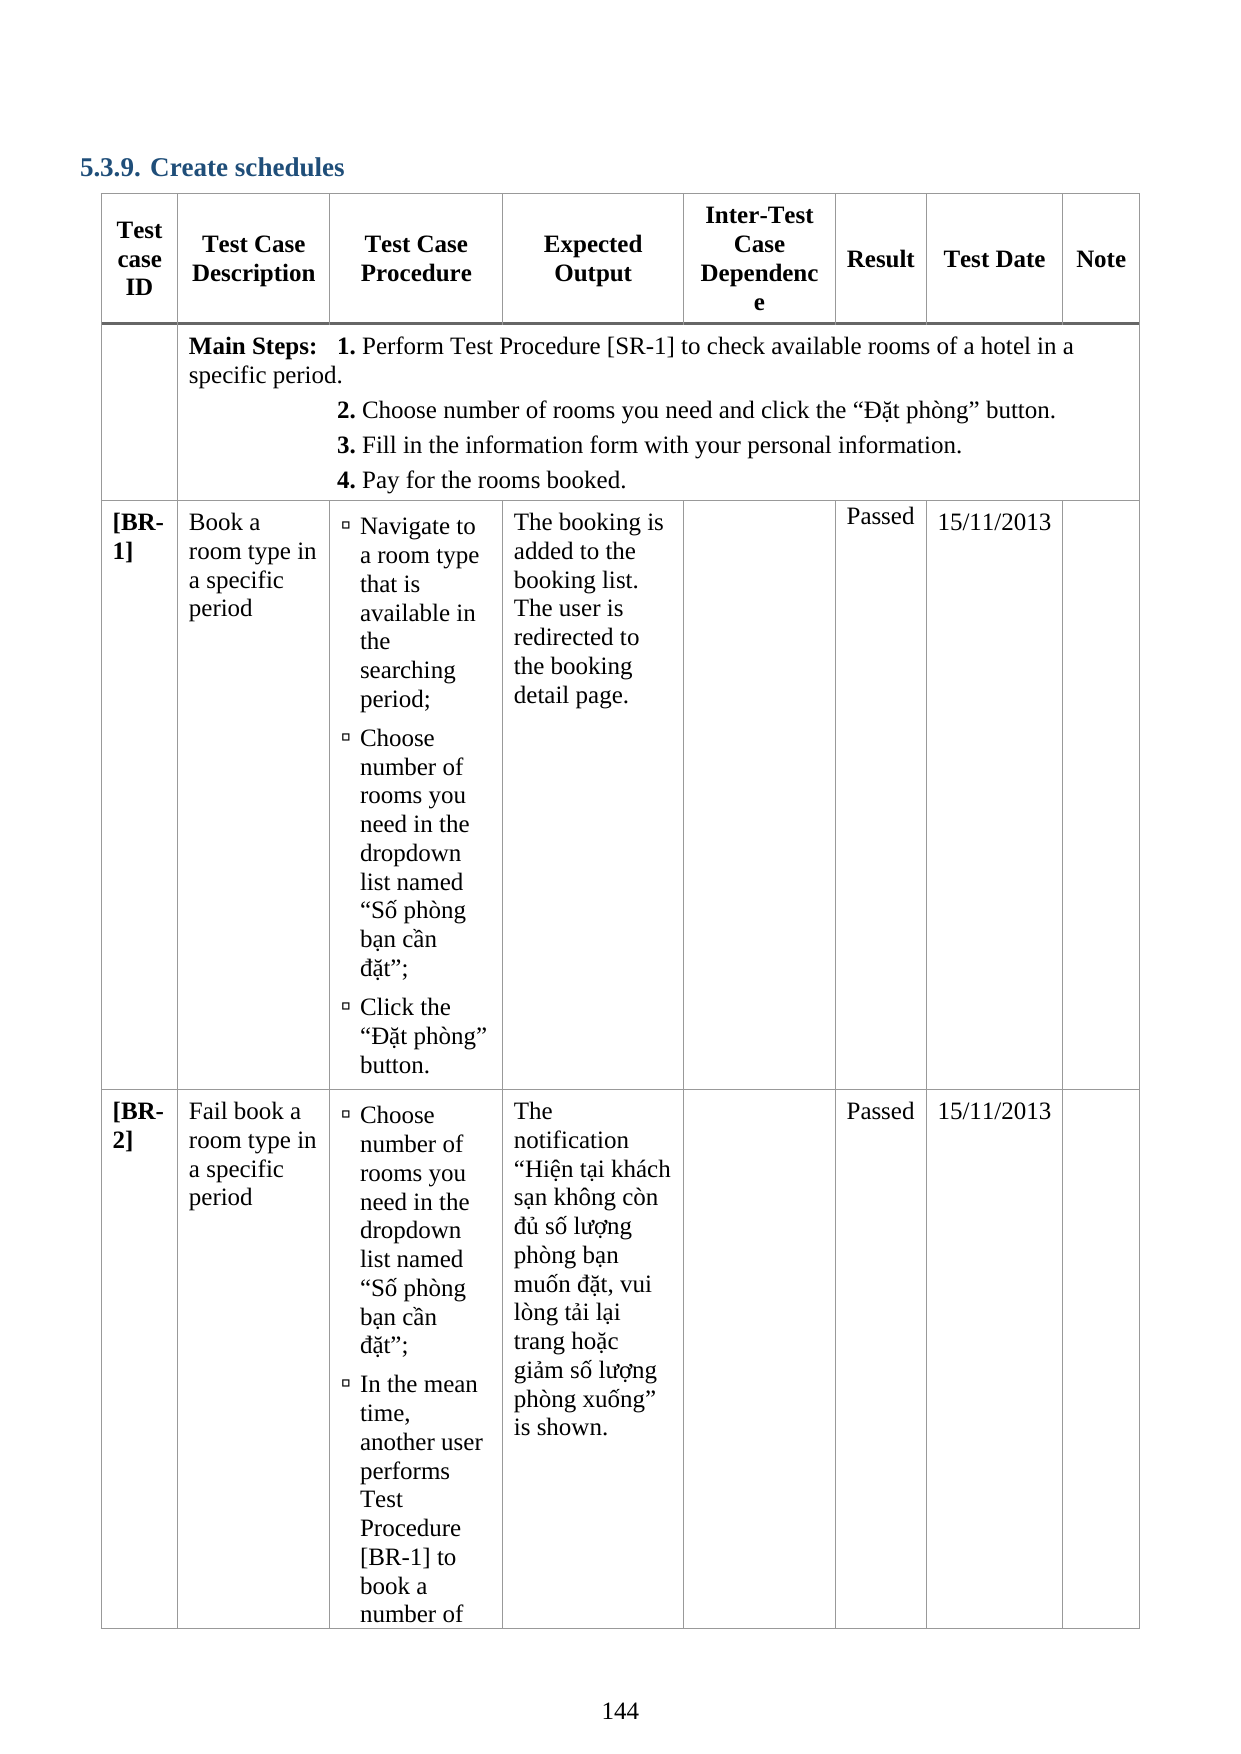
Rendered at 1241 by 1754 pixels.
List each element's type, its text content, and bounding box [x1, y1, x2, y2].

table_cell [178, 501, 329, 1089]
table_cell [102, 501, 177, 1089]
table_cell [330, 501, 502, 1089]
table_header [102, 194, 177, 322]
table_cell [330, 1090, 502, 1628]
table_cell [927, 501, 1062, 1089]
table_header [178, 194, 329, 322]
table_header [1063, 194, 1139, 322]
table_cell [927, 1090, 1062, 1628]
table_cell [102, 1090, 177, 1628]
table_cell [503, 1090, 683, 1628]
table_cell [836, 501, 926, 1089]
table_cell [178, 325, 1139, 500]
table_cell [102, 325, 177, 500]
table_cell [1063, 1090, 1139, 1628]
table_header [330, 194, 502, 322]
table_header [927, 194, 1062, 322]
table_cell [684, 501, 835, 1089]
subtitle Create schedules [141, 151, 1128, 183]
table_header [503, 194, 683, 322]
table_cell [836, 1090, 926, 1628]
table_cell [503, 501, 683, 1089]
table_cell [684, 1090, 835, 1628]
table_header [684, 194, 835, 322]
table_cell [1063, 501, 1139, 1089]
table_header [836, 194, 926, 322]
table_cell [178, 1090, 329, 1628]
